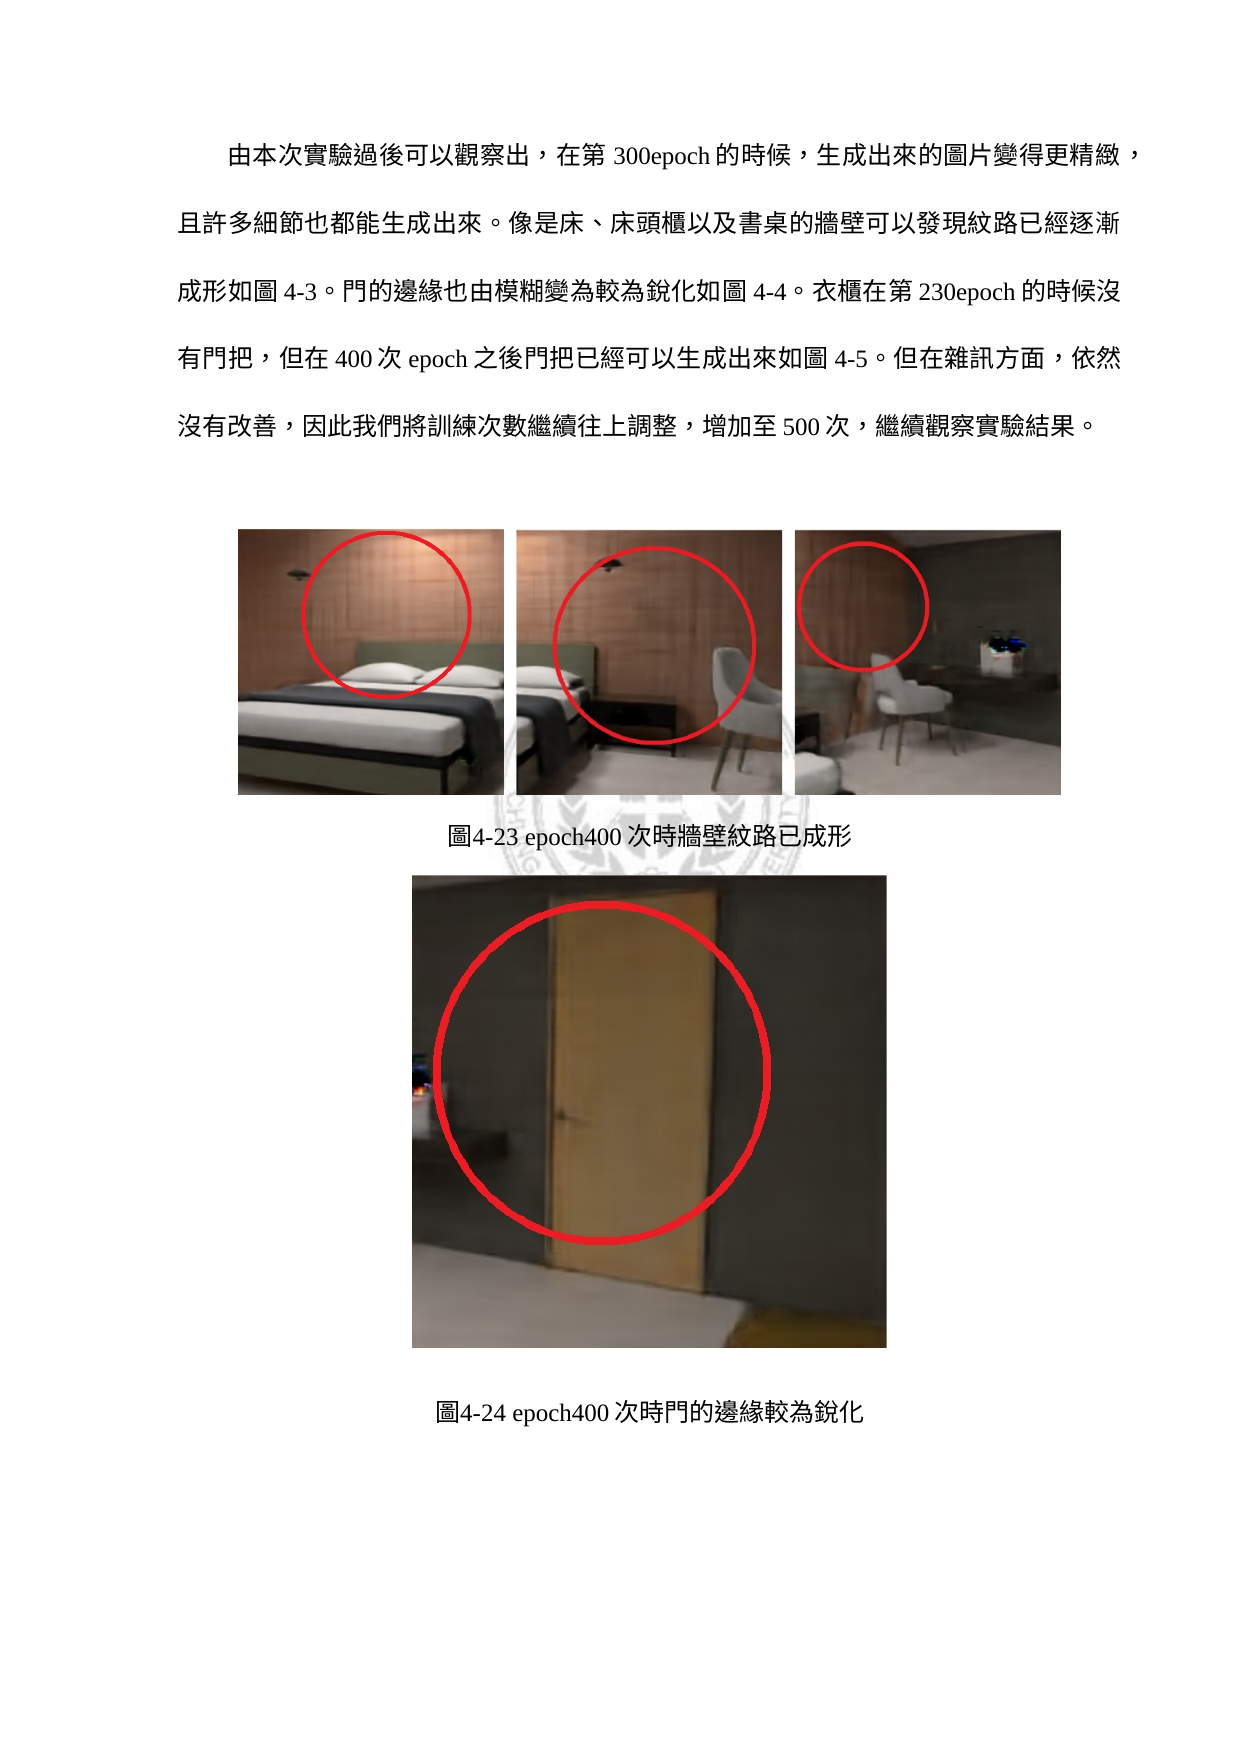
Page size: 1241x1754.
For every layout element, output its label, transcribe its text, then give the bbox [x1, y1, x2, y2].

picture [238, 528, 1061, 812]
picture [412, 857, 887, 1348]
text 由本次實驗過後可以觀察出，在第300epoch的時候，生成出來的圖片變得更精緻，且許多細節也都能生成出來。像是床、床頭櫃以及書桌的牆壁可以發現紋路已經逐漸成形如圖4-3。門的邊緣也由模糊變為較為銳化如圖4-4。衣櫃在第230epoch的時候沒有門把，但在400次epoch之後門把已經可以生成出來如圖4-5。但在雜訊方面，依然沒有改善，因此我們將訓練次數繼續往上調整，增加至500次，繼續觀察實驗結果。 [177, 131, 1122, 448]
